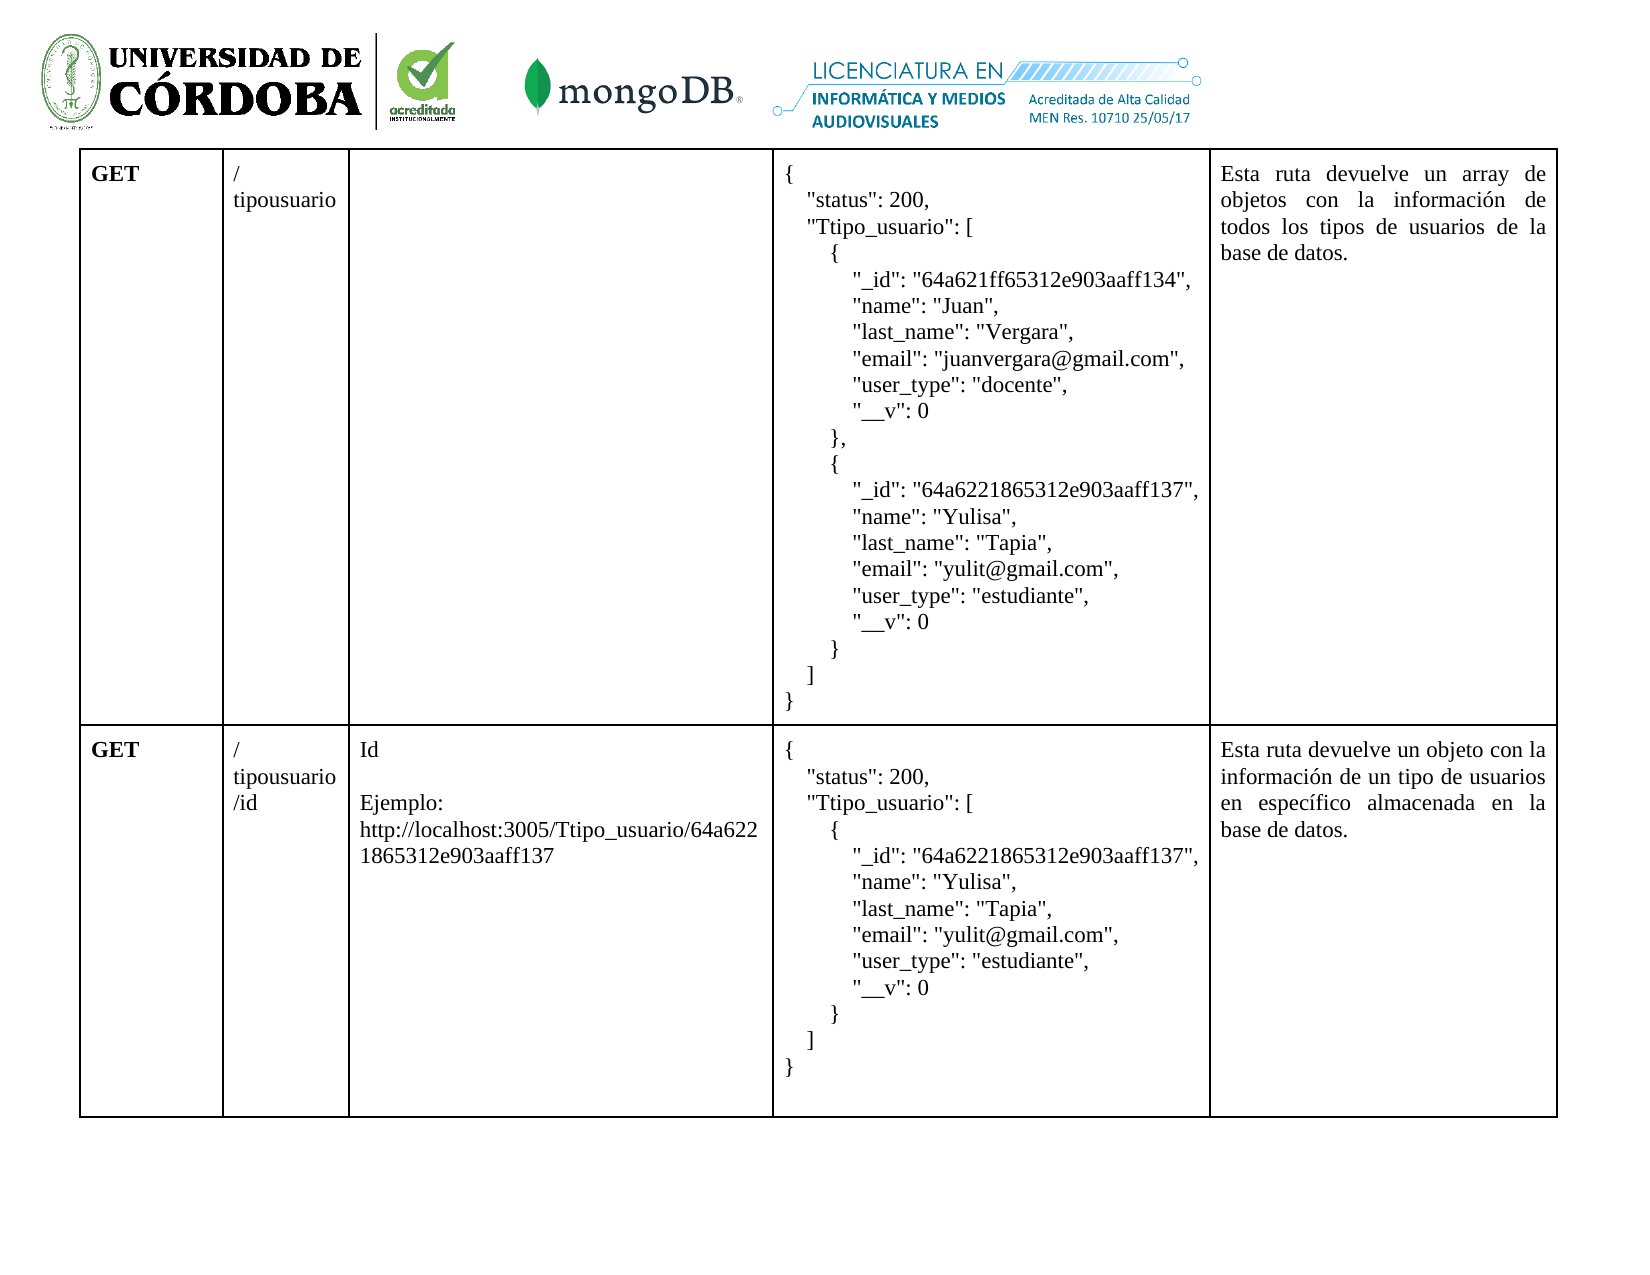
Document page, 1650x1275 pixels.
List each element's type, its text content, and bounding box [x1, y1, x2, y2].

picture [41, 33, 455, 130]
picture [761, 41, 1213, 144]
table_cell [350, 150, 772, 724]
table_cell { "status": 200, "Ttipo_usuario": [ { "_id": "64a621ff65312e903aaff134", "name": "Juan", "last_name": "Vergara", "email": "juanvergara@gmail.com", "user_type": "docente", "__v": 0 }, { "_id": "64a6221865312e903aaff137", "name": "Yulisa", "last_name": "Tapia", "email": "yulit@gmail.com", "user_type": "estudiante", "__v": 0 } ] } [774, 150, 1209, 724]
table_cell /tipousuario [224, 150, 348, 724]
table_cell Esta ruta devuelve un array de objetos con la información de todos los tipos de usuarios de la base de datos. [1211, 150, 1556, 724]
table_cell GET [81, 726, 222, 1116]
table_cell /tipousuario/id [224, 726, 348, 1116]
picture [523, 56, 744, 116]
table_cell Id Ejemplo: http://localhost:3005/Ttipo_usuario/64a6221865312e903aaff137 [350, 726, 772, 1116]
table_cell Esta ruta devuelve un objeto con la información de un tipo de usuarios en específico almacenada en la base de datos. [1211, 726, 1556, 1116]
table_cell { "status": 200, "Ttipo_usuario": [ { "_id": "64a6221865312e903aaff137", "name": "Yulisa", "last_name": "Tapia", "email": "yulit@gmail.com", "user_type": "estudiante", "__v": 0 } ] } [774, 726, 1209, 1116]
table_cell GET [81, 150, 222, 724]
